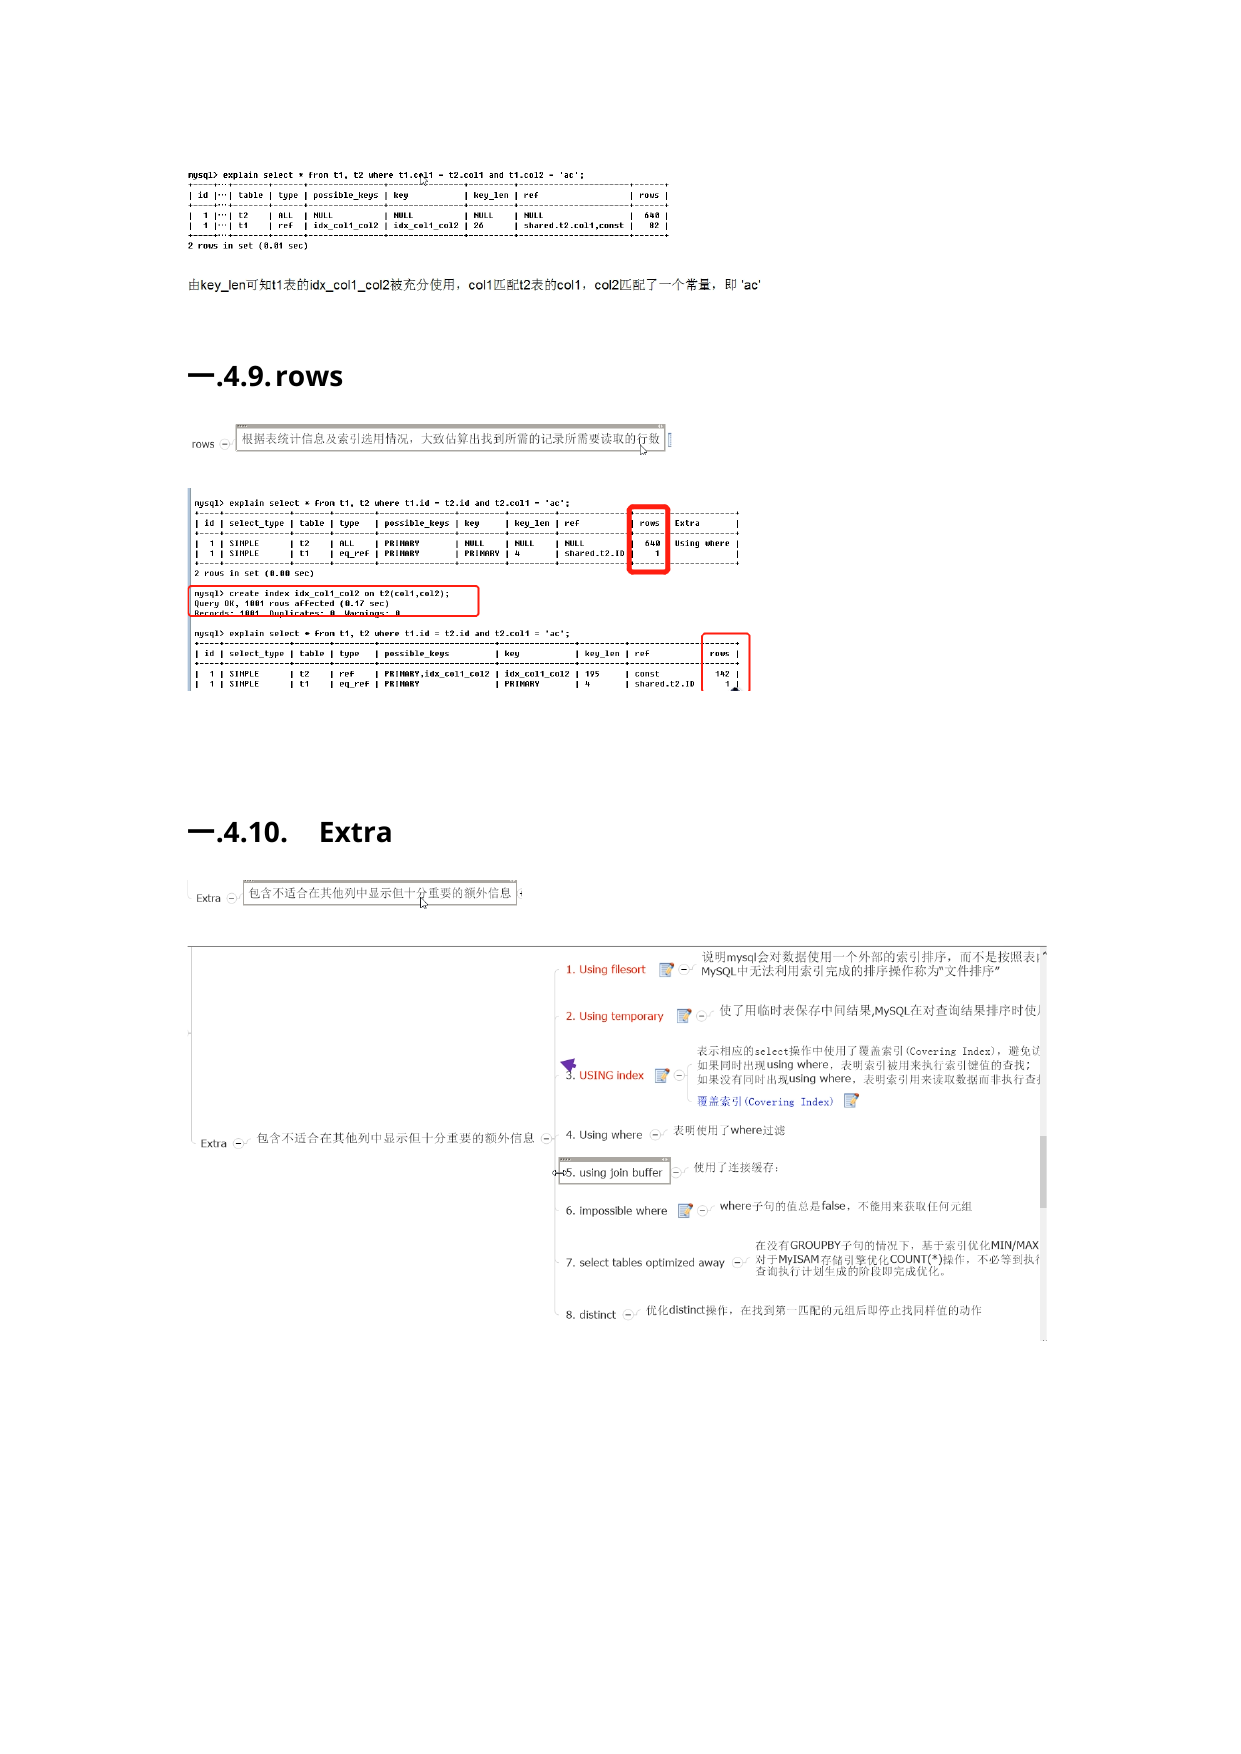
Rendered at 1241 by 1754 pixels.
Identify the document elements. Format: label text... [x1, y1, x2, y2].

picture [187, 423, 672, 455]
picture [187, 488, 774, 691]
picture [187, 945, 1047, 1341]
subtitle rows [187, 354, 1053, 394]
picture [187, 162, 775, 313]
picture [187, 880, 522, 918]
subtitle Extra [187, 810, 1053, 851]
